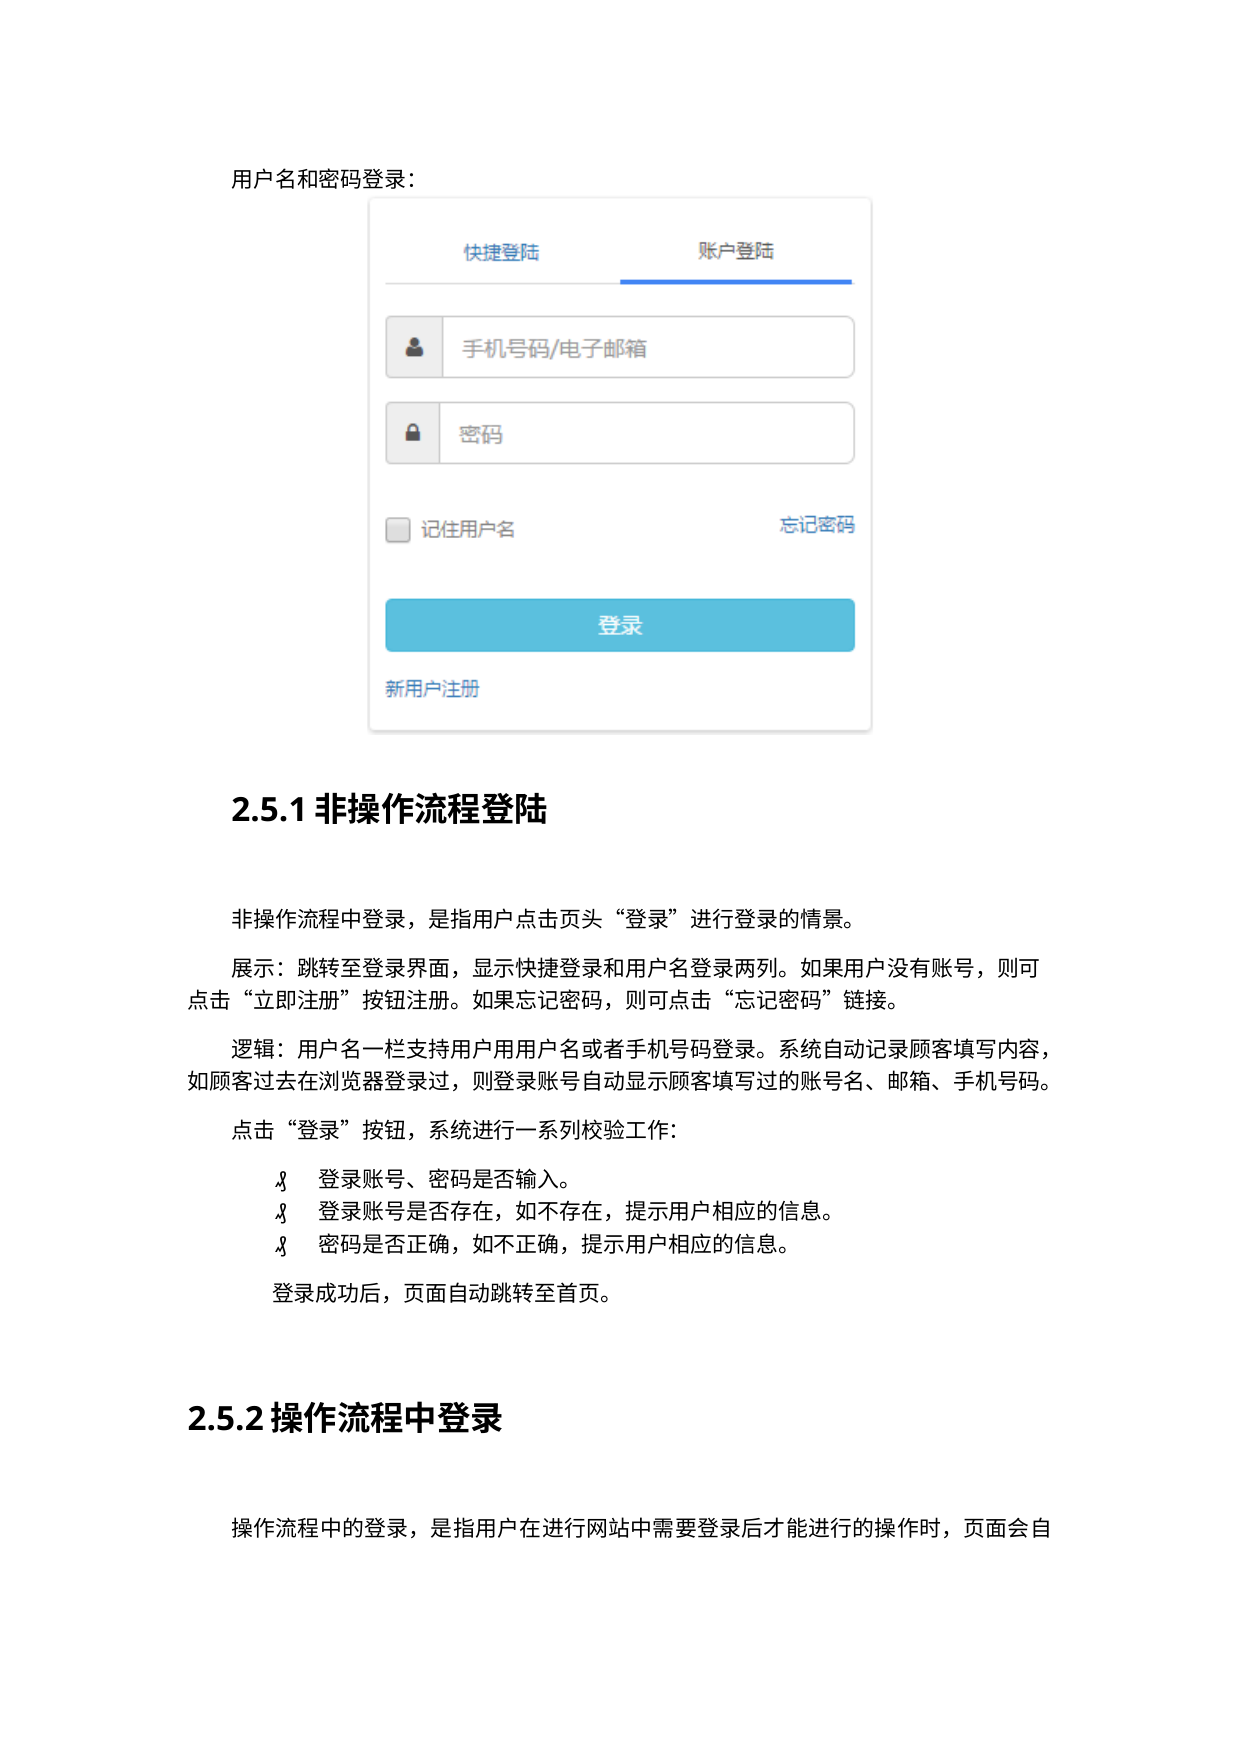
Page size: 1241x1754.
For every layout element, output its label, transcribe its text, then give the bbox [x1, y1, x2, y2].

text 登录成功后，页面自动跳转至首页。 [272, 1275, 1053, 1308]
text 用户名和密码登录： [187, 162, 1053, 194]
text 非操作流程中登录，是指用户点击页头“登录”进行登录的情景。 [187, 901, 1053, 934]
list 密码是否正确，如不正确，提示用户相应的信息。 [275, 1226, 1053, 1259]
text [187, 1511, 1053, 1543]
picture [367, 194, 874, 735]
text 展示：跳转至登录界面，显示快捷登录和用户名登录两列。如果用户没有账号，则可点击“立即注册”按钮注册。如果忘记密码，则可点击“忘记密码”链接。 [187, 950, 1053, 1015]
list 登录账号、密码是否输入。 [275, 1161, 1053, 1194]
subtitle 2.5.2操作流程中登录 [187, 1383, 1053, 1448]
subtitle 2.5.1非操作流程登陆 [187, 774, 1053, 839]
text 逻辑：用户名一栏支持用户用用户名或者手机号码登录。系统自动记录顾客填写内容，如顾客过去在浏览器登录过，则登录账号自动显示顾客填写过的账号名、邮箱、手机号码。 [187, 1031, 1053, 1096]
text 点击“登录”按钮，系统进行一系列校验工作： [187, 1113, 1053, 1145]
list 登录账号是否存在，如不存在，提示用户相应的信息。 [275, 1194, 1053, 1226]
